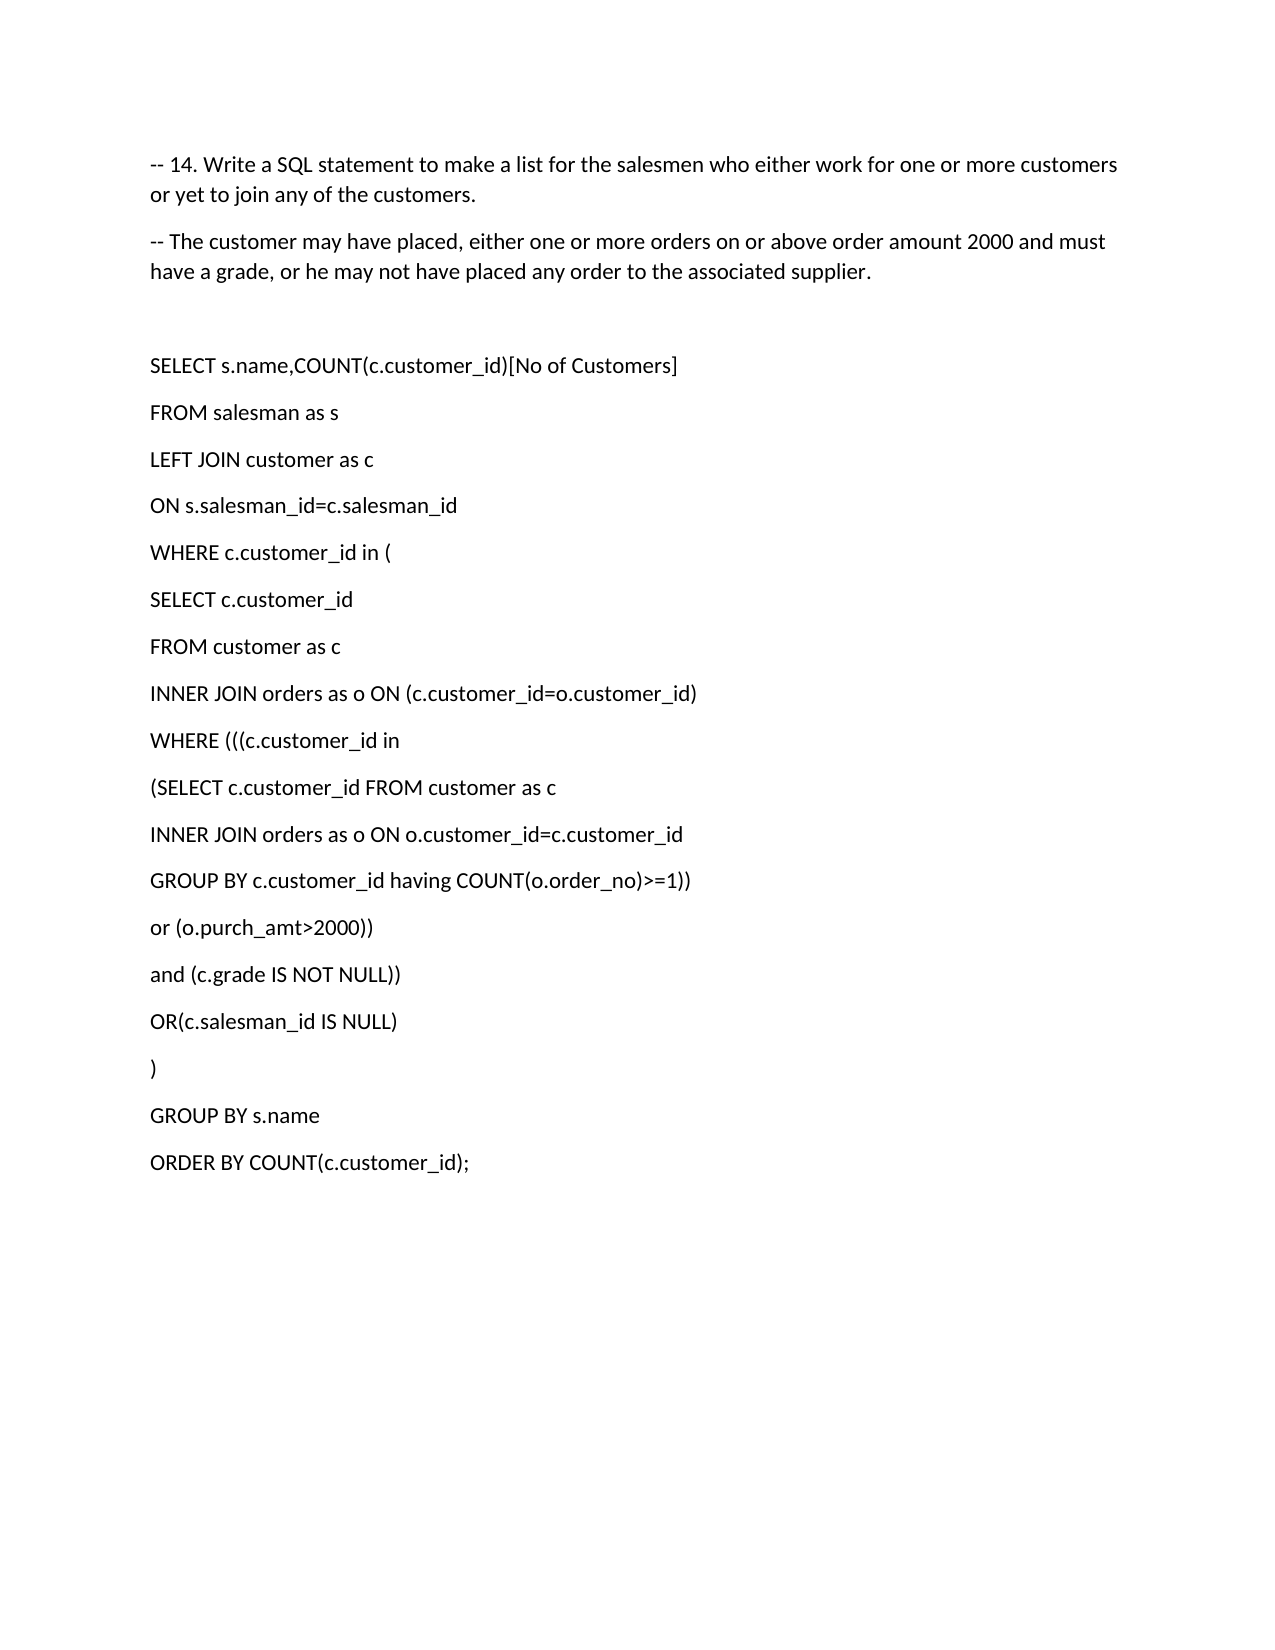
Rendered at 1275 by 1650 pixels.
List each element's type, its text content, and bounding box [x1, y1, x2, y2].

text OR(c.salesman_id IS NULL) [150, 1007, 1125, 1035]
text FROM customer as c [150, 632, 1125, 660]
text FROM salesman as s [150, 398, 1125, 426]
text INNER JOIN orders as o ON (c.customer_id=o.customer_id) [150, 679, 1125, 707]
text WHERE (((c.customer_id in [150, 726, 1125, 754]
text WHERE c.customer_id in ( [150, 538, 1125, 567]
text -- 14. Write a SQL statement to make a list for the salesmen who either work for one or more customers or yet to join any of the customers. [150, 150, 1125, 208]
text SELECT c.customer_id [150, 585, 1125, 613]
text GROUP BY c.customer_id having COUNT(o.order_no)>=1)) [150, 867, 1125, 895]
text SELECT s.name,COUNT(c.customer_id)[No of Customers] [150, 351, 1125, 379]
text ) [150, 1054, 1125, 1082]
text INNER JOIN orders as o ON o.customer_id=c.customer_id [150, 820, 1125, 848]
text LEFT JOIN customer as c [150, 445, 1125, 473]
text or (o.purch_amt>2000)) [150, 913, 1125, 942]
text GROUP BY s.name [150, 1101, 1125, 1129]
text ON s.salesman_id=c.salesman_id [150, 492, 1125, 520]
text (SELECT c.customer_id FROM customer as c [150, 773, 1125, 801]
text and (c.grade IS NOT NULL)) [150, 960, 1125, 988]
text ORDER BY COUNT(c.customer_id); [150, 1148, 1125, 1176]
text -- The customer may have placed, either one or more orders on or above order amount 2000 and must have a grade, or he may not have placed any order to the associated supplier. [150, 227, 1125, 285]
